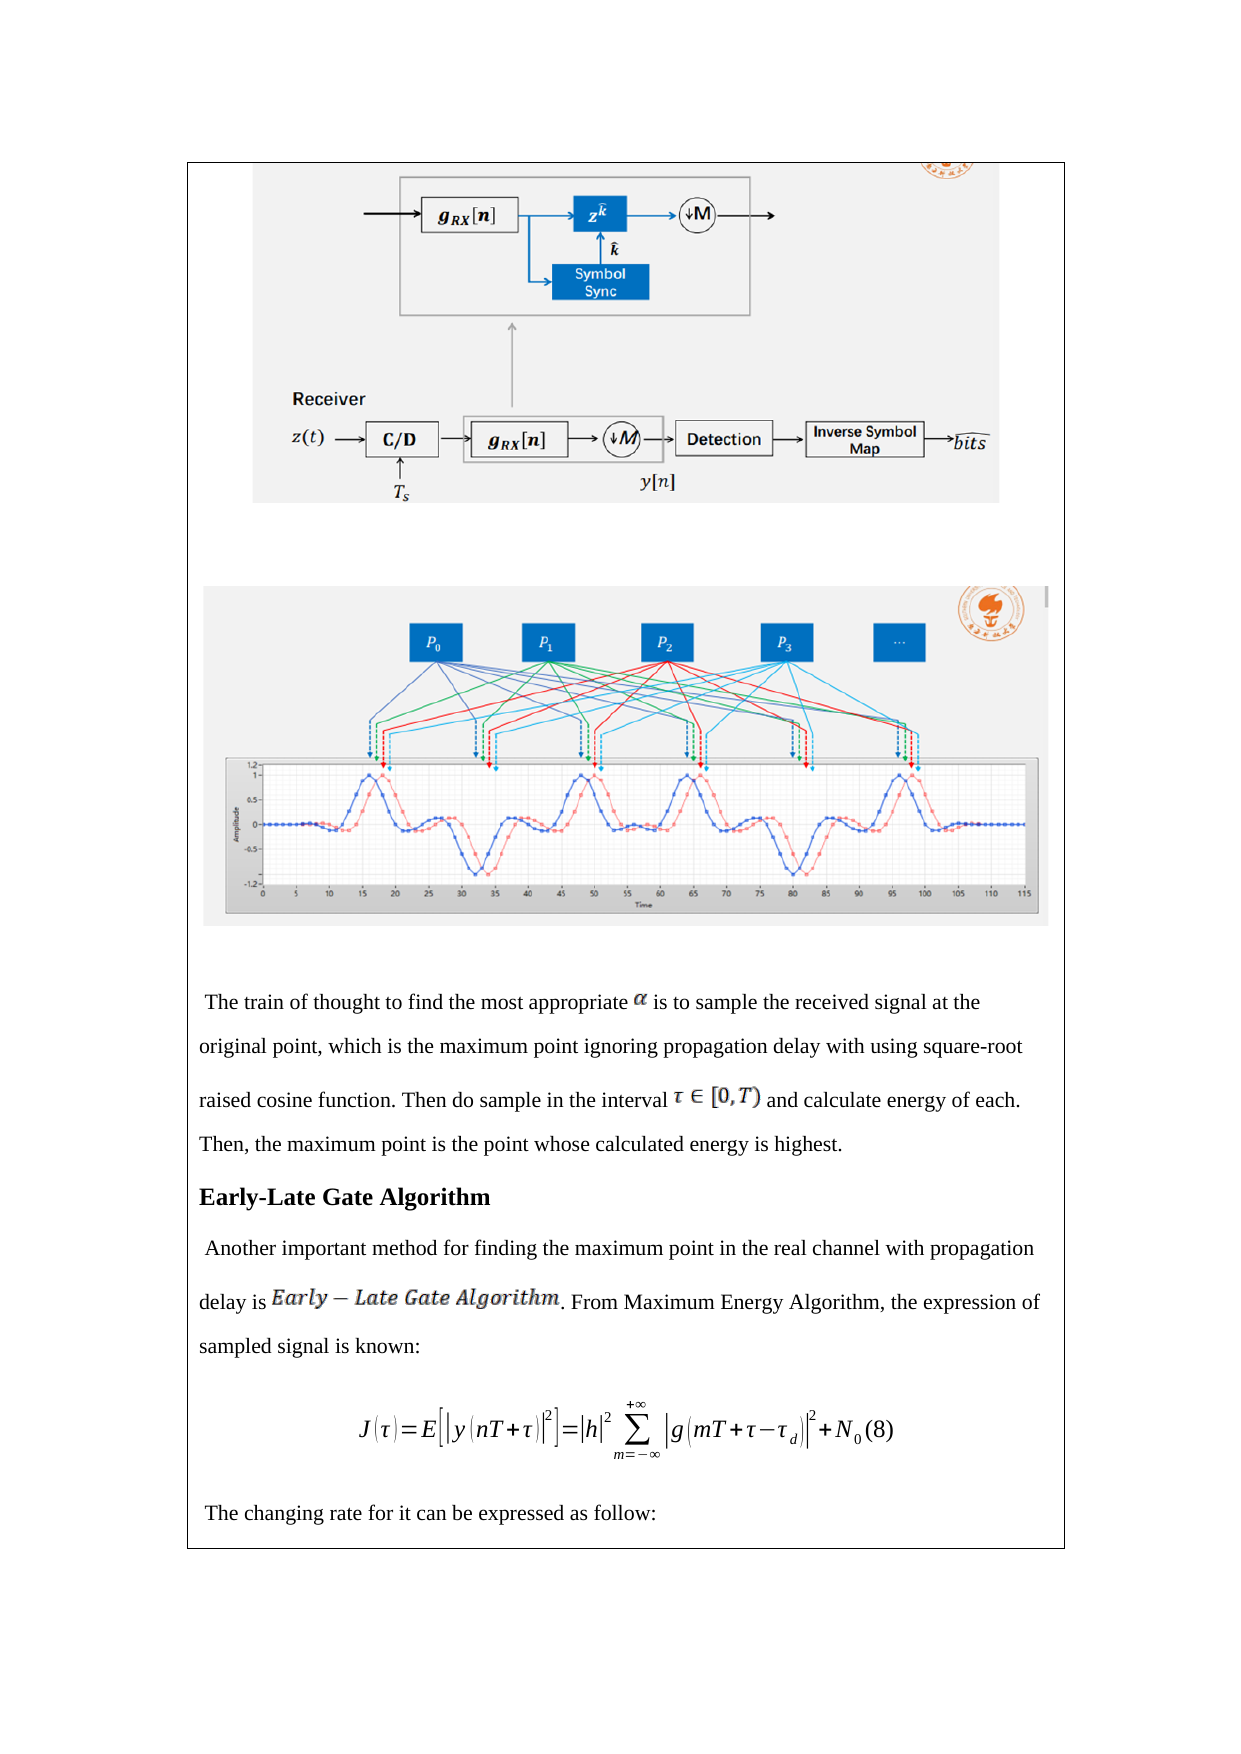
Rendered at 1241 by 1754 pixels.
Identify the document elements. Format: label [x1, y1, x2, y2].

picture [633, 964, 648, 1010]
picture [271, 1264, 399, 1310]
table_cell [188, 163, 1064, 1548]
picture [673, 1062, 761, 1108]
picture [455, 1264, 560, 1310]
picture [252, 163, 1000, 503]
picture [203, 586, 1049, 926]
picture [404, 1264, 451, 1310]
